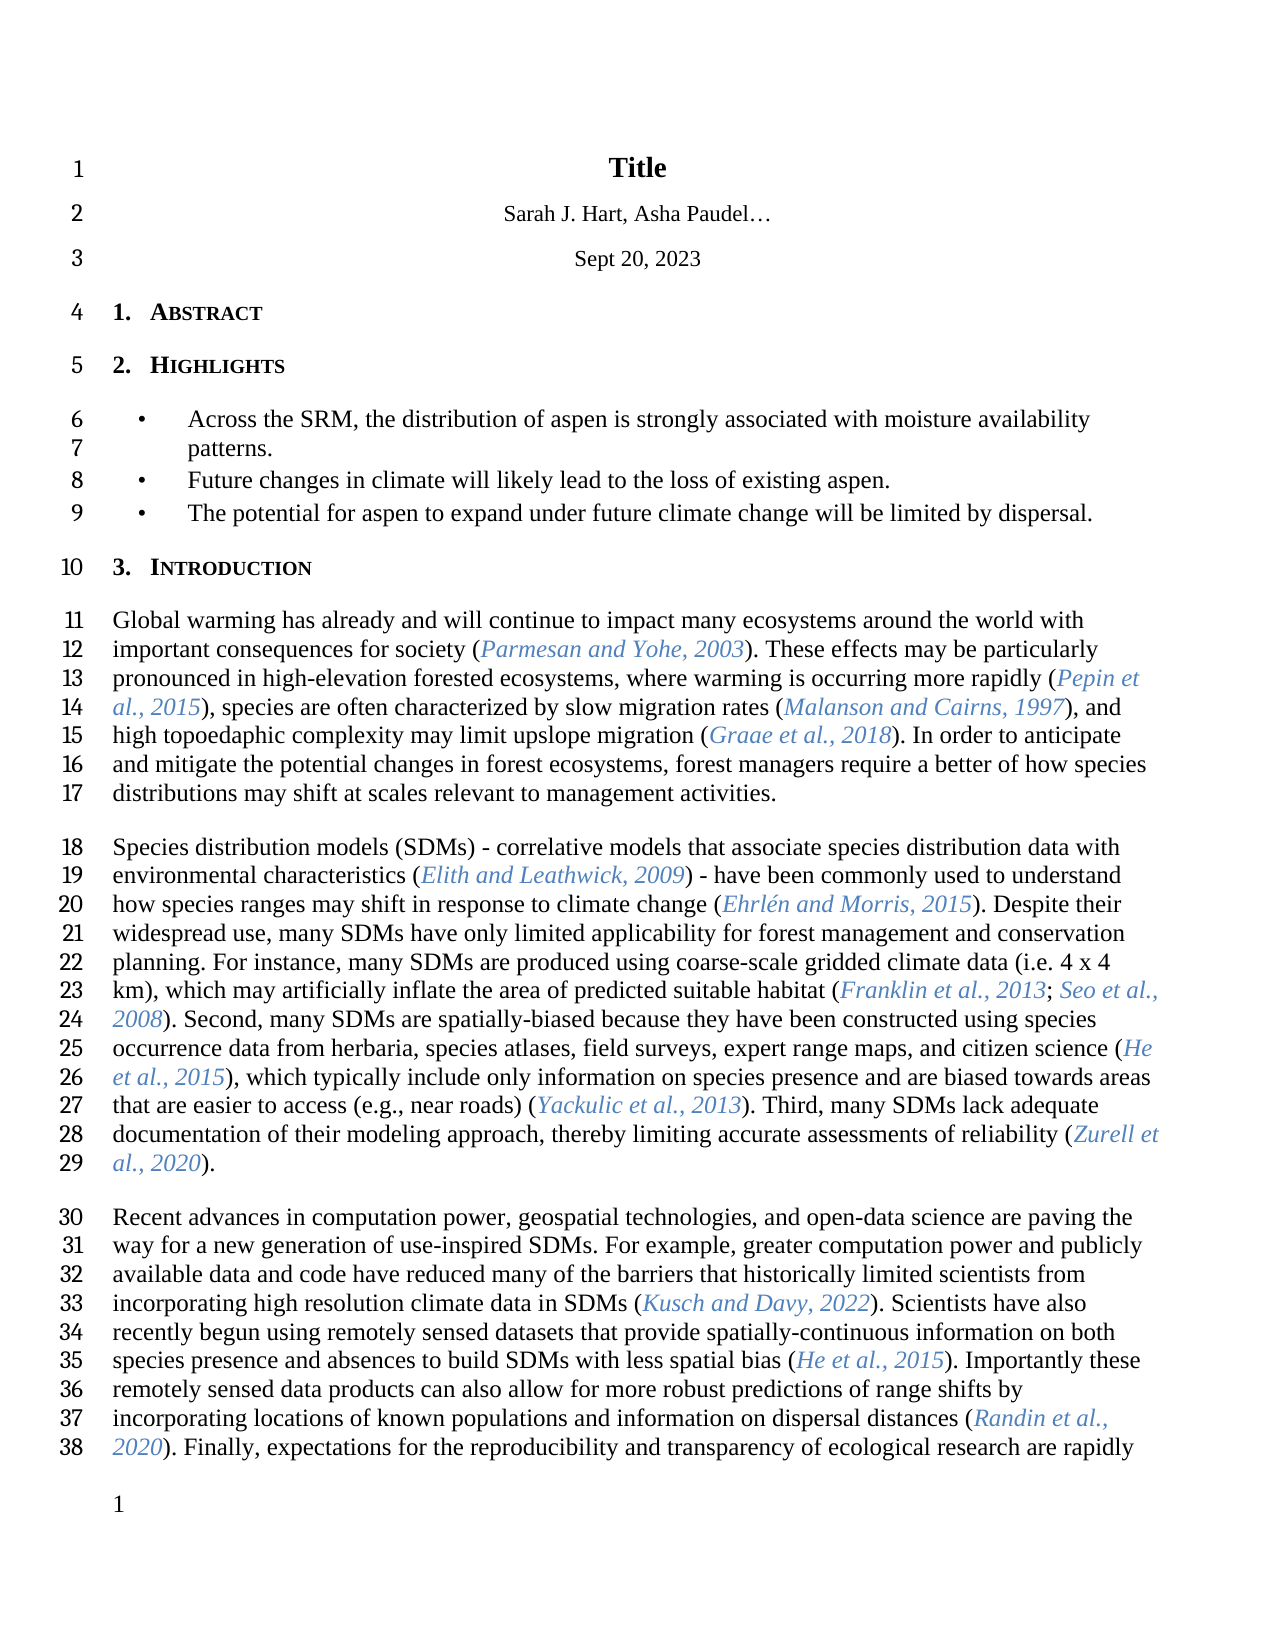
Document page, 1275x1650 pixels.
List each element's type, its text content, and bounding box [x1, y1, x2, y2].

list Across the SRM, the distribution of aspen is strongly associated with moisture availability patterns. [137, 404, 1162, 462]
subtitle Abstract [112, 297, 1162, 325]
text Sarah J. Hart, Asha Paudel… [112, 200, 1162, 227]
list The potential for aspen to expand under future climate change will be limited by dispersal. [137, 498, 1162, 527]
text Species distribution models (SDMs) - correlative models that associate species distribution data with environmental characteristics (Elith and Leathwick, 2009) - have been commonly used to understand how species ranges may shift in response to climate change (Ehrlén and Morris, 2015). Despite their widespread use, many SDMs have only limited applicability for forest management and conservation planning. For instance, many SDMs are produced using coarse-scale gridded climate data (i.e. 4 x 4 km), which may artificially inflate the area of predicted suitable habitat (Franklin et al., 2013; Seo et al., 2008). Second, many SDMs are spatially-biased because they have been constructed using species occurrence data from herbaria, species atlases, field surveys, expert range maps, and citizen science (He et al., 2015), which typically include only information on species presence and are biased towards areas that are easier to access (e.g., near roads) (Yackulic et al., 2013). Third, many SDMs lack adequate documentation of their modeling approach, thereby limiting accurate assessments of reliability (Zurell et al., 2020). [112, 832, 1162, 1177]
title Title [112, 150, 1162, 183]
list Future changes in climate will likely lead to the loss of existing aspen. [137, 465, 1162, 494]
subtitle Highlights [112, 350, 1162, 379]
subtitle Introduction [112, 552, 1162, 580]
text Global warming has already and will continue to impact many ecosystems around the world with important consequences for society (Parmesan and Yohe, 2003). These effects may be particularly pronounced in high-elevation forested ecosystems, where warming is occurring more rapidly (Pepin et al., 2015), species are often characterized by slow migration rates (Malanson and Cairns, 1997), and high topoedaphic complexity may limit upslope migration (Graae et al., 2018). In order to anticipate and mitigate the potential changes in forest ecosystems, forest managers require a better of how species distributions may shift at scales relevant to management activities. [112, 605, 1162, 807]
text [112, 1202, 1162, 1460]
text Sept 20, 2023 [112, 245, 1162, 272]
